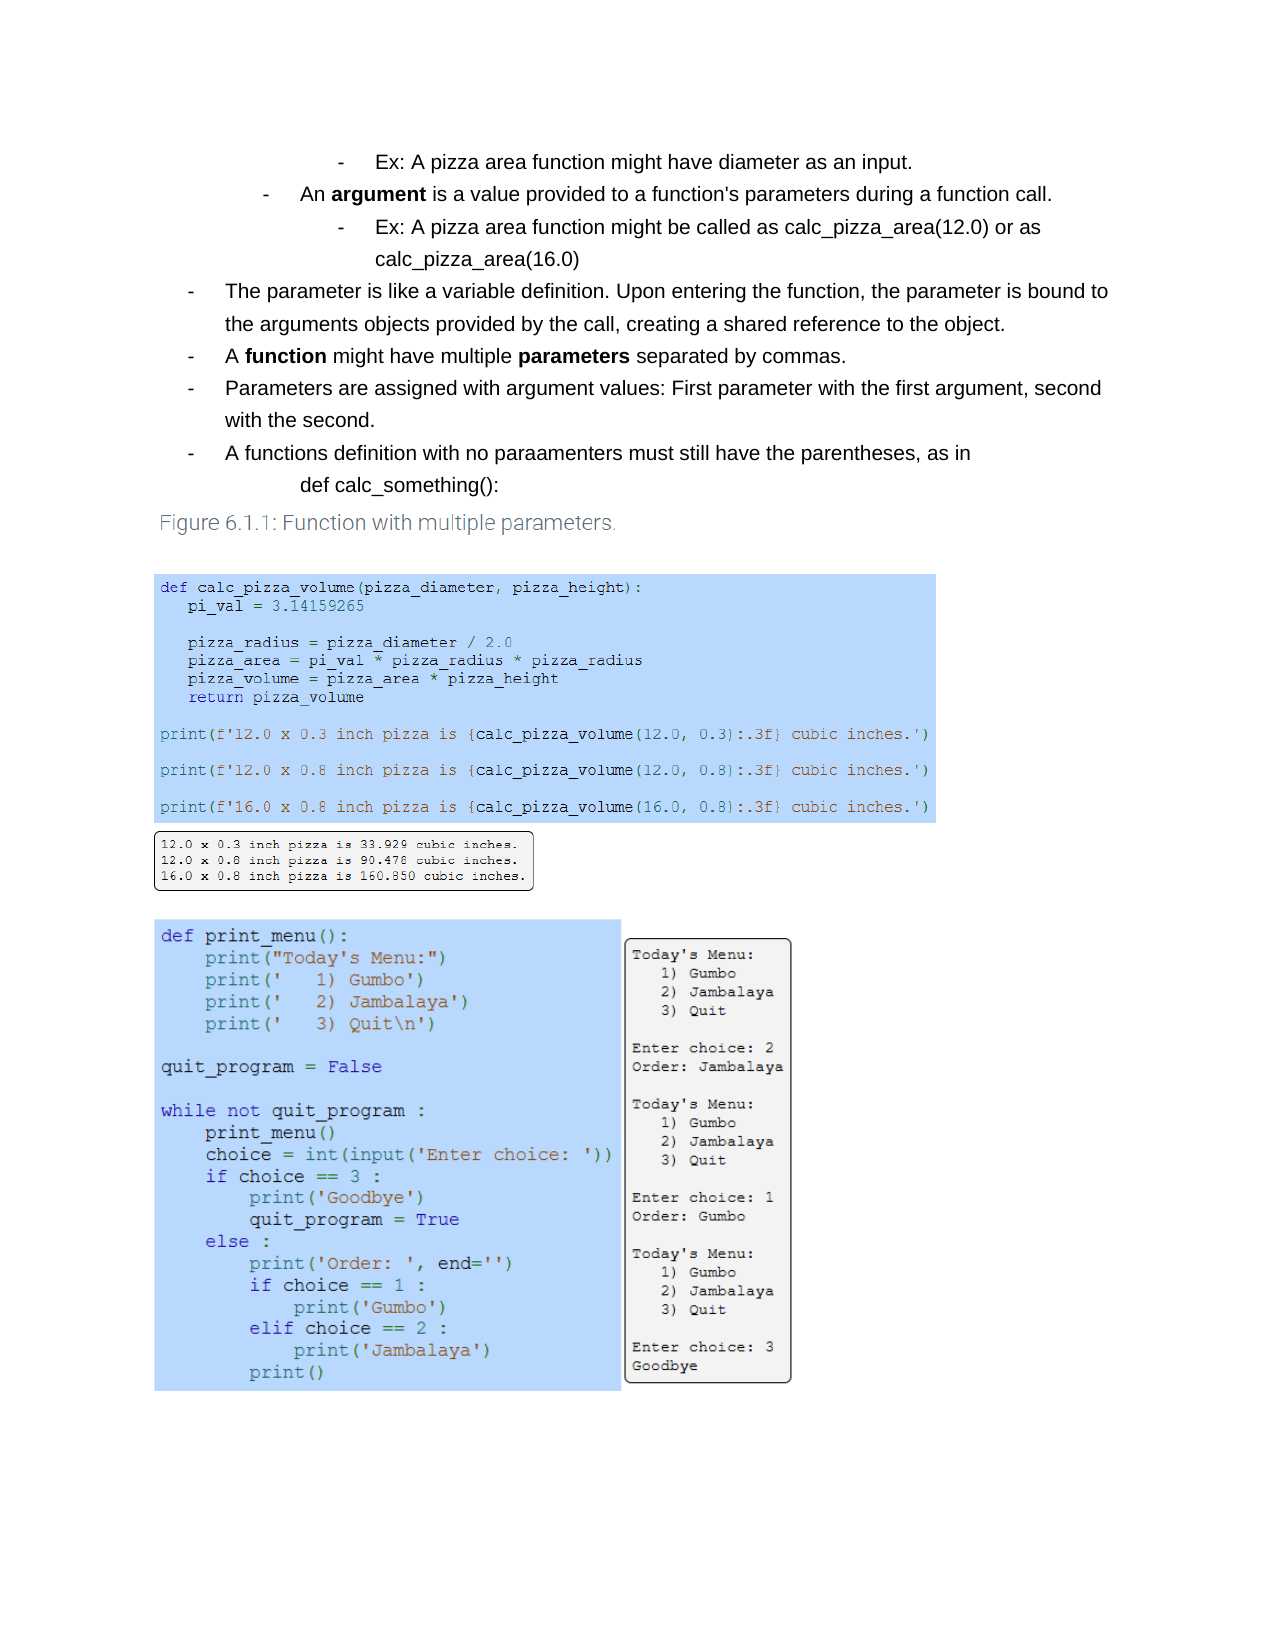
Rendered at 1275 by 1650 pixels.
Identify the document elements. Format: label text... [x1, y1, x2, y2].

picture [150, 505, 940, 907]
list An argument is a value provided to a function's parameters during a function call. [262, 182, 1125, 206]
list Ex: A pizza area function might be called as calc_pizza_area(12.0) or as calc_pizza_area(16.0) [337, 214, 1125, 271]
list Ex: A pizza area function might have diameter as an input. [337, 150, 1125, 174]
list Parameters are assigned with argument values: First parameter with the first argument, second with the second. [187, 376, 1125, 432]
picture [150, 915, 797, 1391]
list A functions definition with no paraamenters must still have the parentheses, as in [187, 441, 1125, 464]
text def calc_something(): [300, 473, 1125, 497]
list The parameter is like a variable definition. Upon entering the function, the parameter is bound to the arguments objects provided by the call, creating a shared reference to the object. [187, 279, 1125, 335]
list A function might have multiple parameters separated by commas. [187, 344, 1125, 368]
